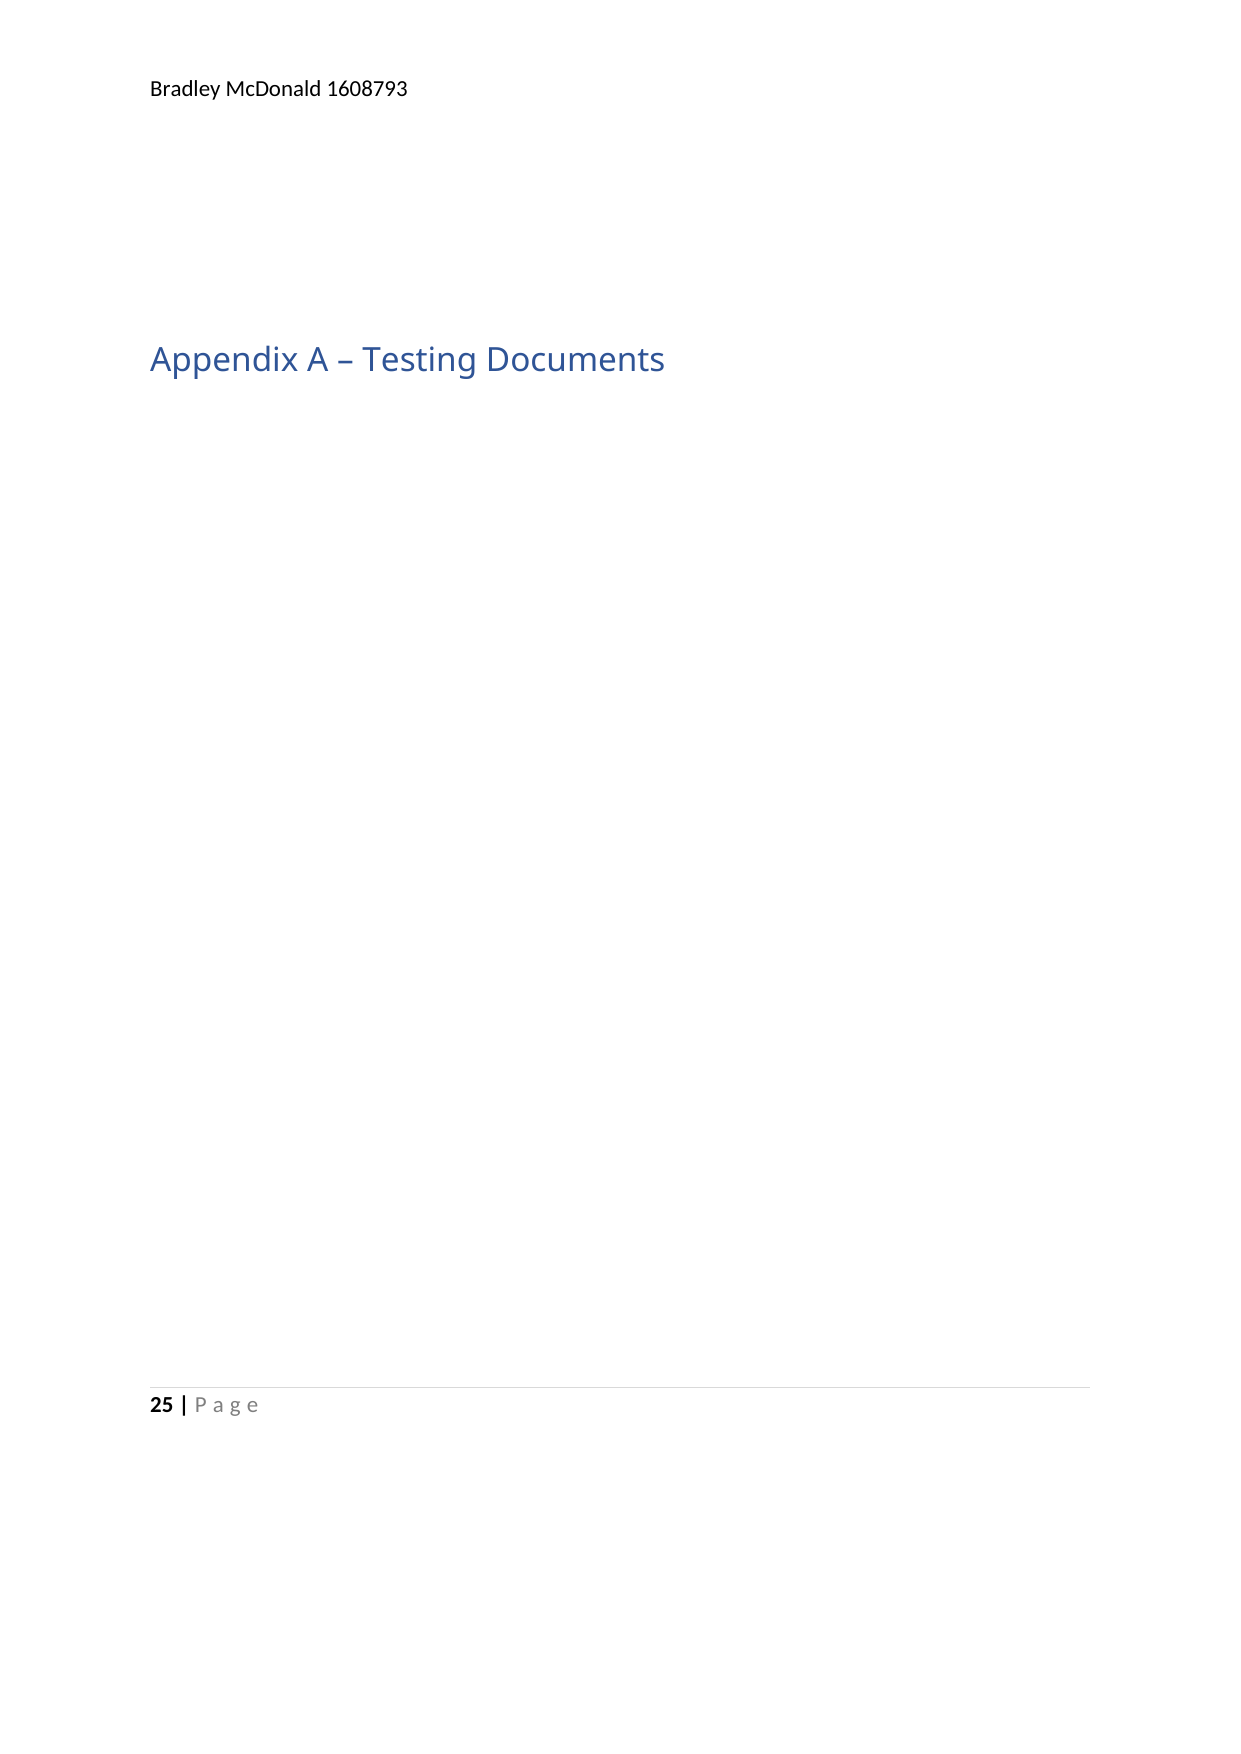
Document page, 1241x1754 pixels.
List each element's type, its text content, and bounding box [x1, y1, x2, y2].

subtitle Appendix A – Testing Documents [150, 336, 1090, 381]
